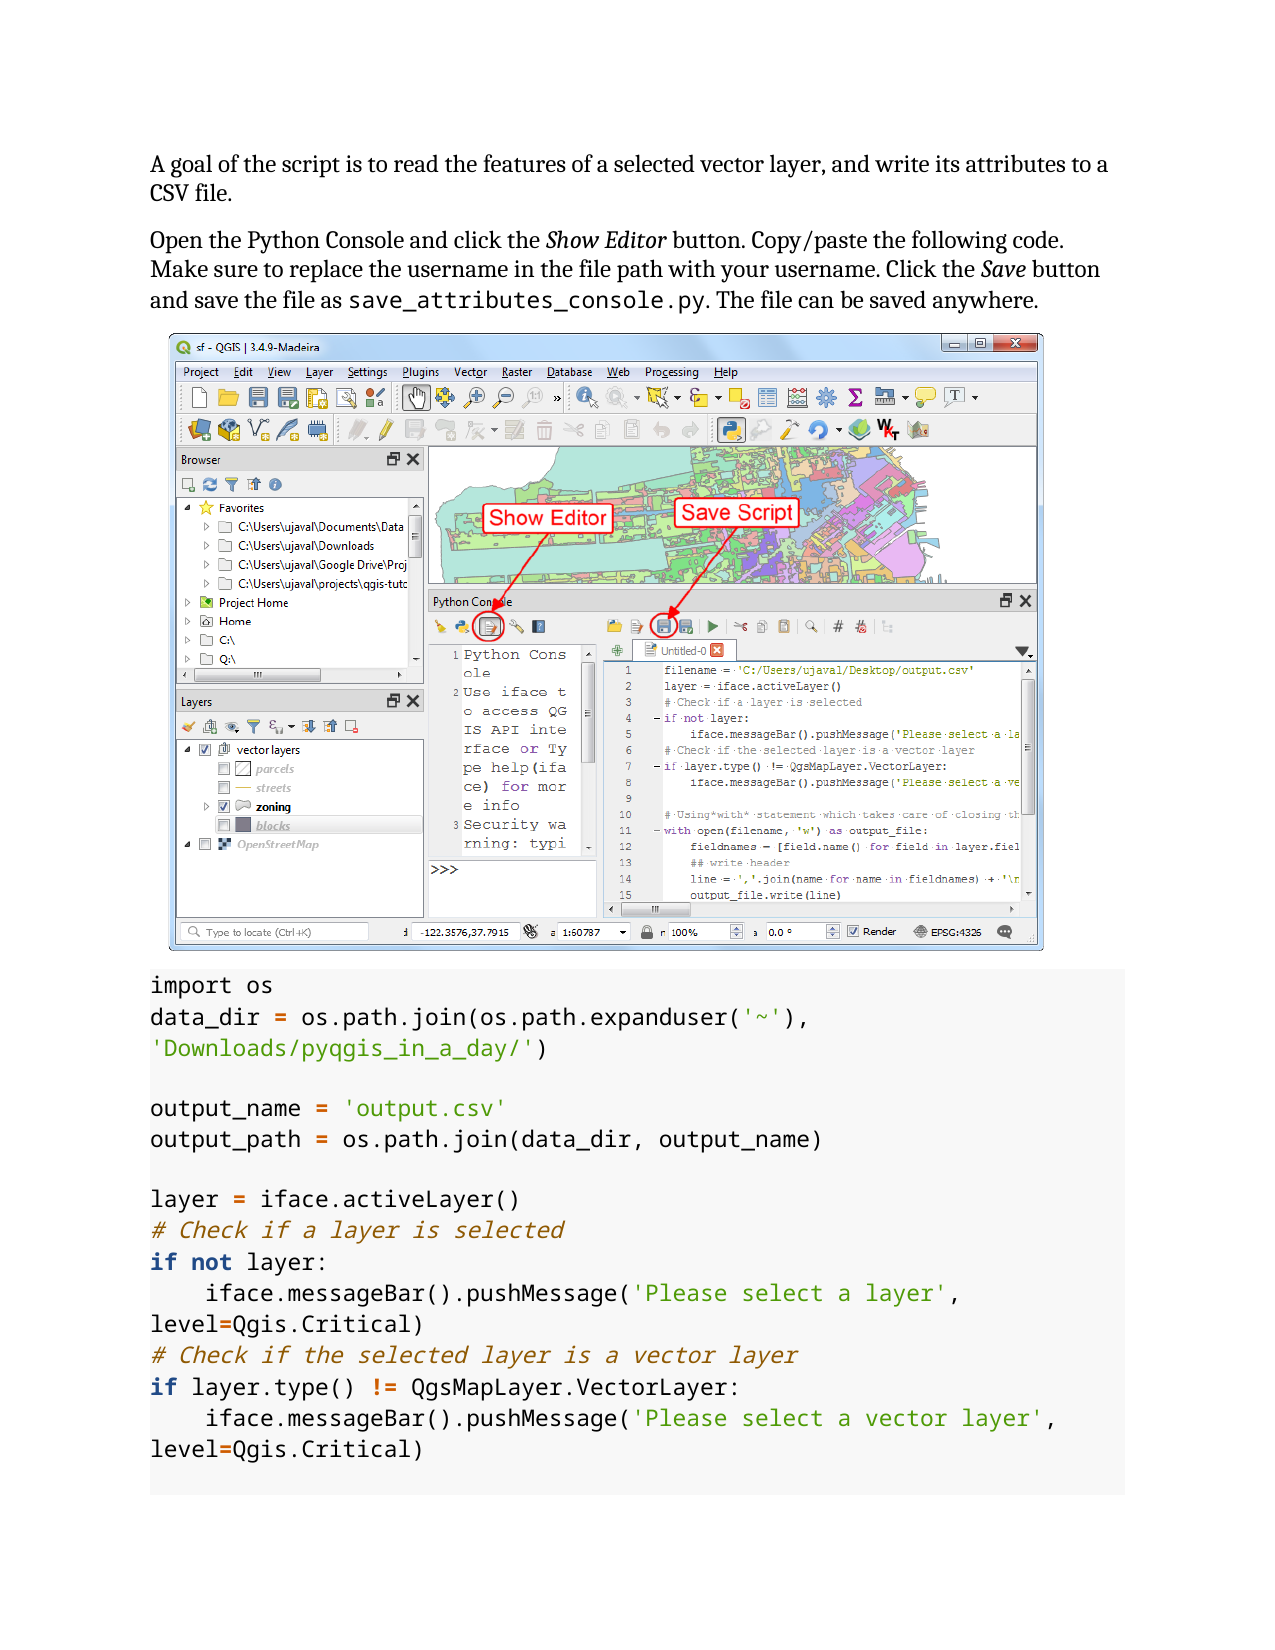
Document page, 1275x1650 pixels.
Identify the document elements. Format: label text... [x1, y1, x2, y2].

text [150, 969, 1125, 1495]
text Open the Python Console and click the Show Editor button. Copy/paste the following code. Make sure to replace the username in the file path with your username. Click the Save button and save the file as save_attributes_console.py. The file can be saved anywhere. [150, 226, 1125, 315]
picture [168, 333, 1044, 951]
text A goal of the script is to read the features of a selected vector layer, and write its attributes to a CSV file. [150, 150, 1125, 207]
